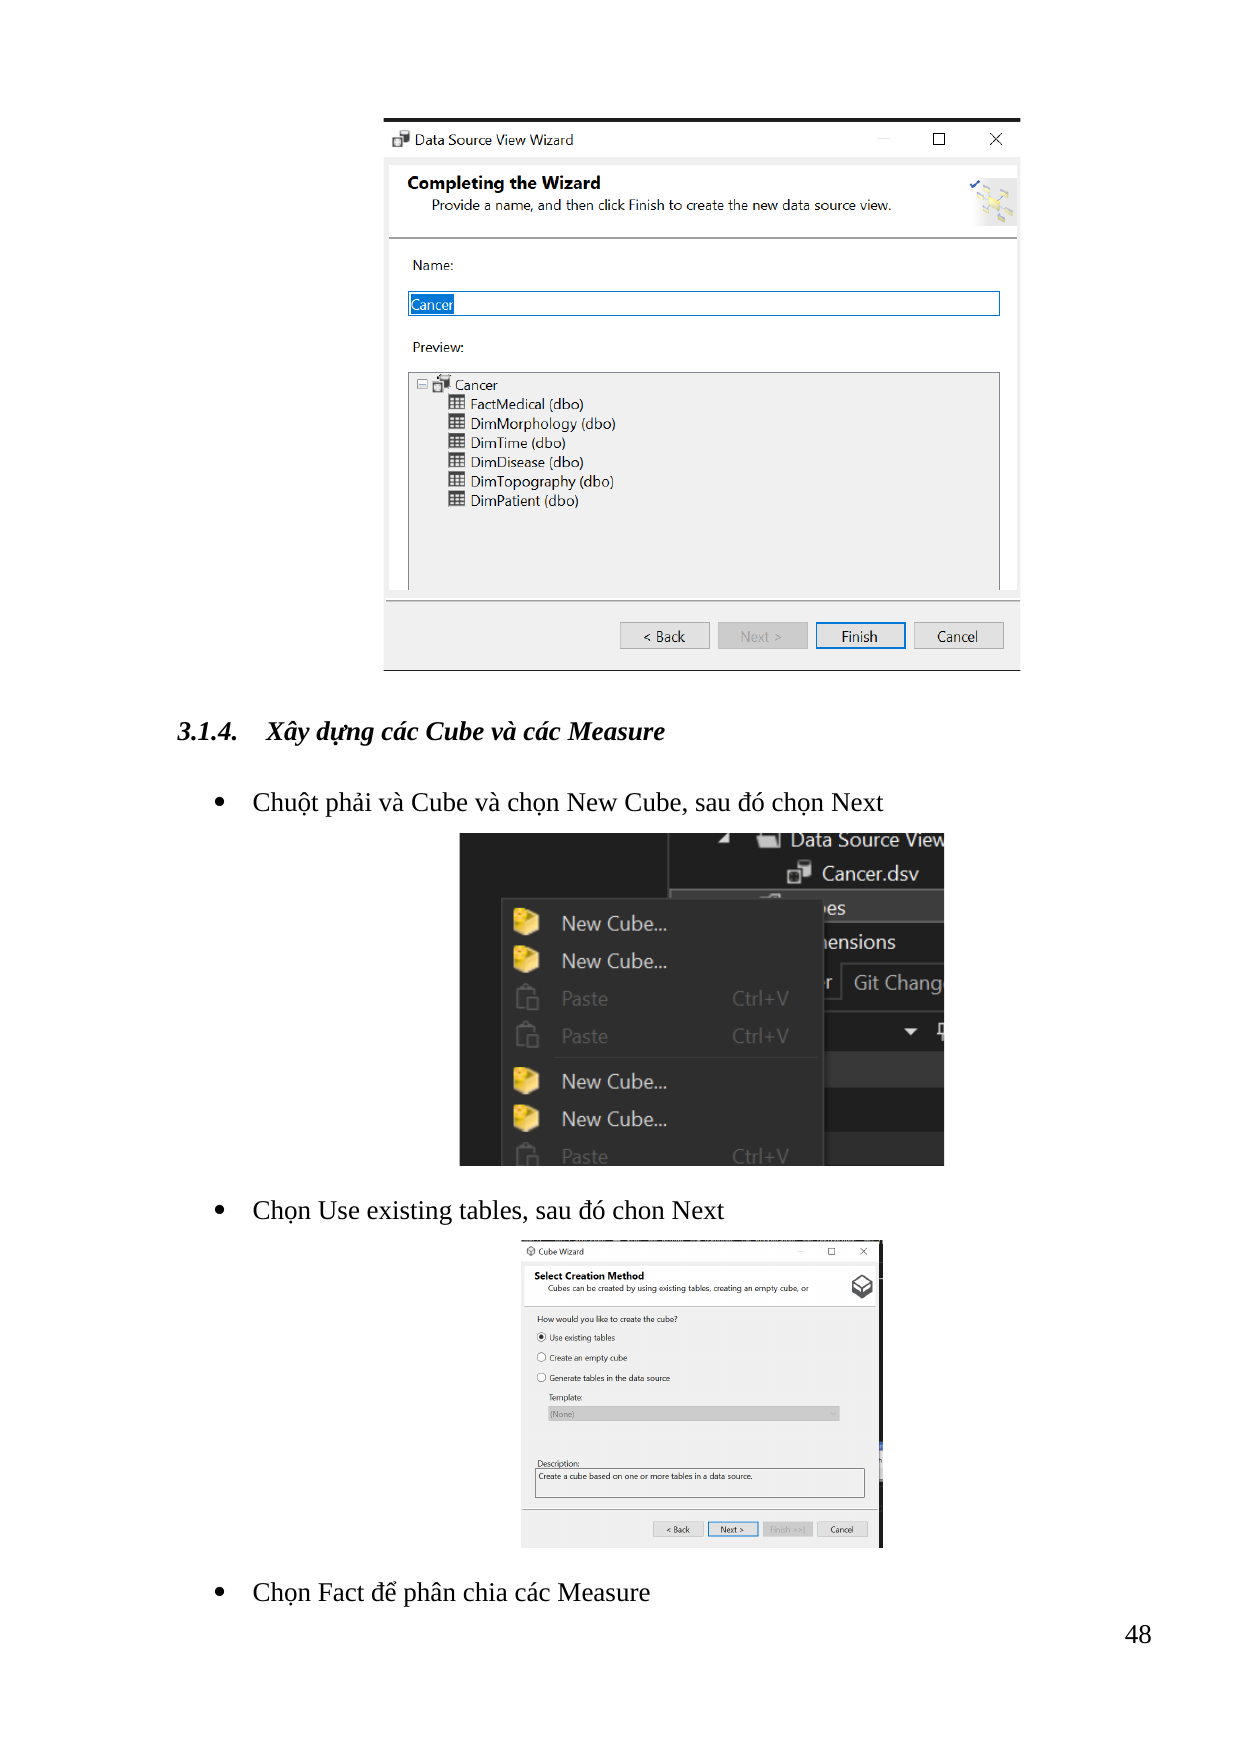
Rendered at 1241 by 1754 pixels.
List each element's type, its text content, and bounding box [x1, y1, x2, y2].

picture [383, 118, 1021, 671]
list Chọn Fact để phân chia các Measure [215, 1576, 1152, 1607]
list Chuột phải và Cube và chọn New Cube, sau đó chọn Next [215, 786, 1152, 818]
picture [459, 833, 945, 1166]
list Chọn Use existing tables, sau đó chon Next [215, 1194, 1152, 1225]
subtitle Xây dựng các Cube và các Measure [177, 715, 1152, 746]
picture [521, 1240, 883, 1548]
